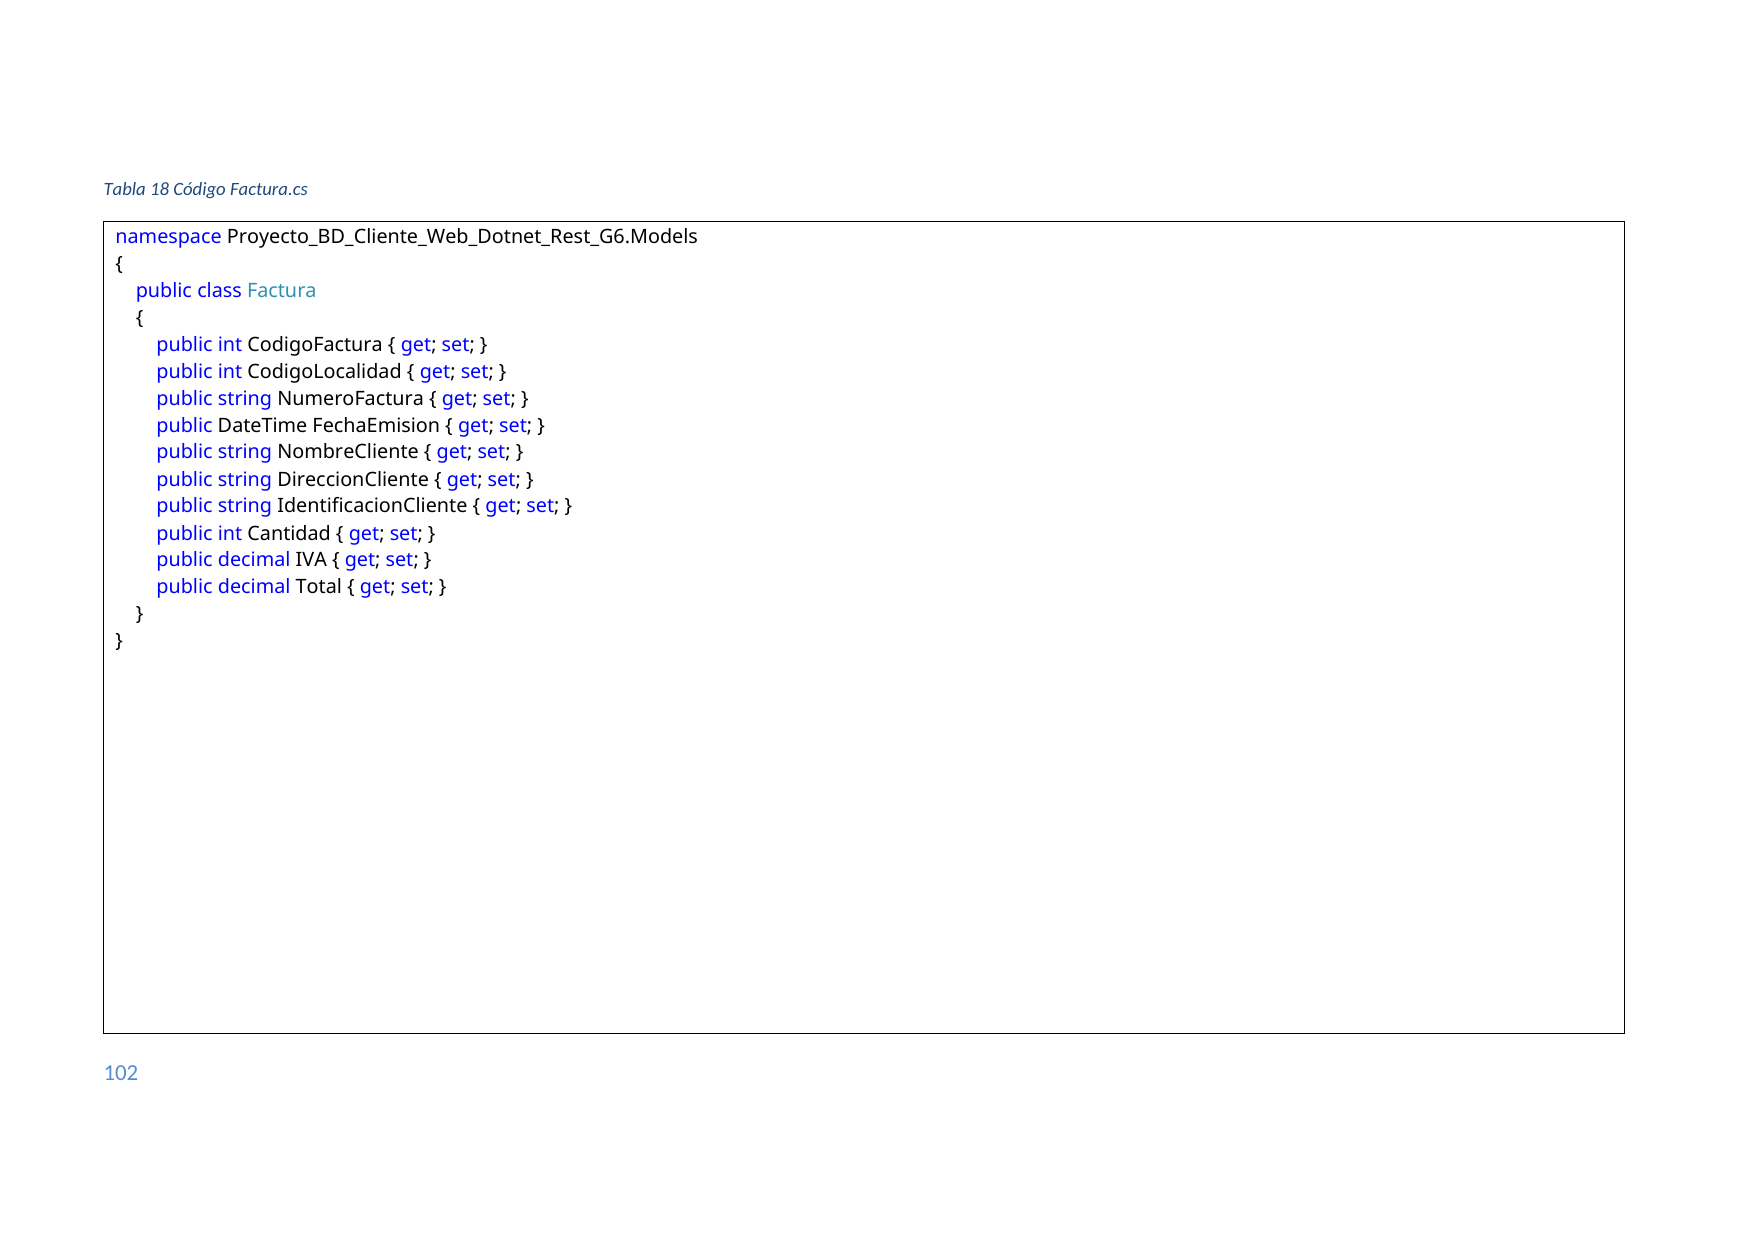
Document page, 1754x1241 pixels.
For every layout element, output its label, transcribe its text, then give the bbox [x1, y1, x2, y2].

table_header namespace Proyecto_BD_Cliente_Web_Dotnet_Rest_G6.Models { public class Factura { public int CodigoFactura { get; set; } public int CodigoLocalidad { get; set; } public string NumeroFactura { get; set; } public DateTime FechaEmision { get; set; } public string NombreCliente { get; set; } public string DireccionCliente { get; set; } public string IdentificacionCliente { get; set; } public int Cantidad { get; set; } public decimal IVA { get; set; } public decimal Total { get; set; } } } [104, 222, 1624, 1033]
